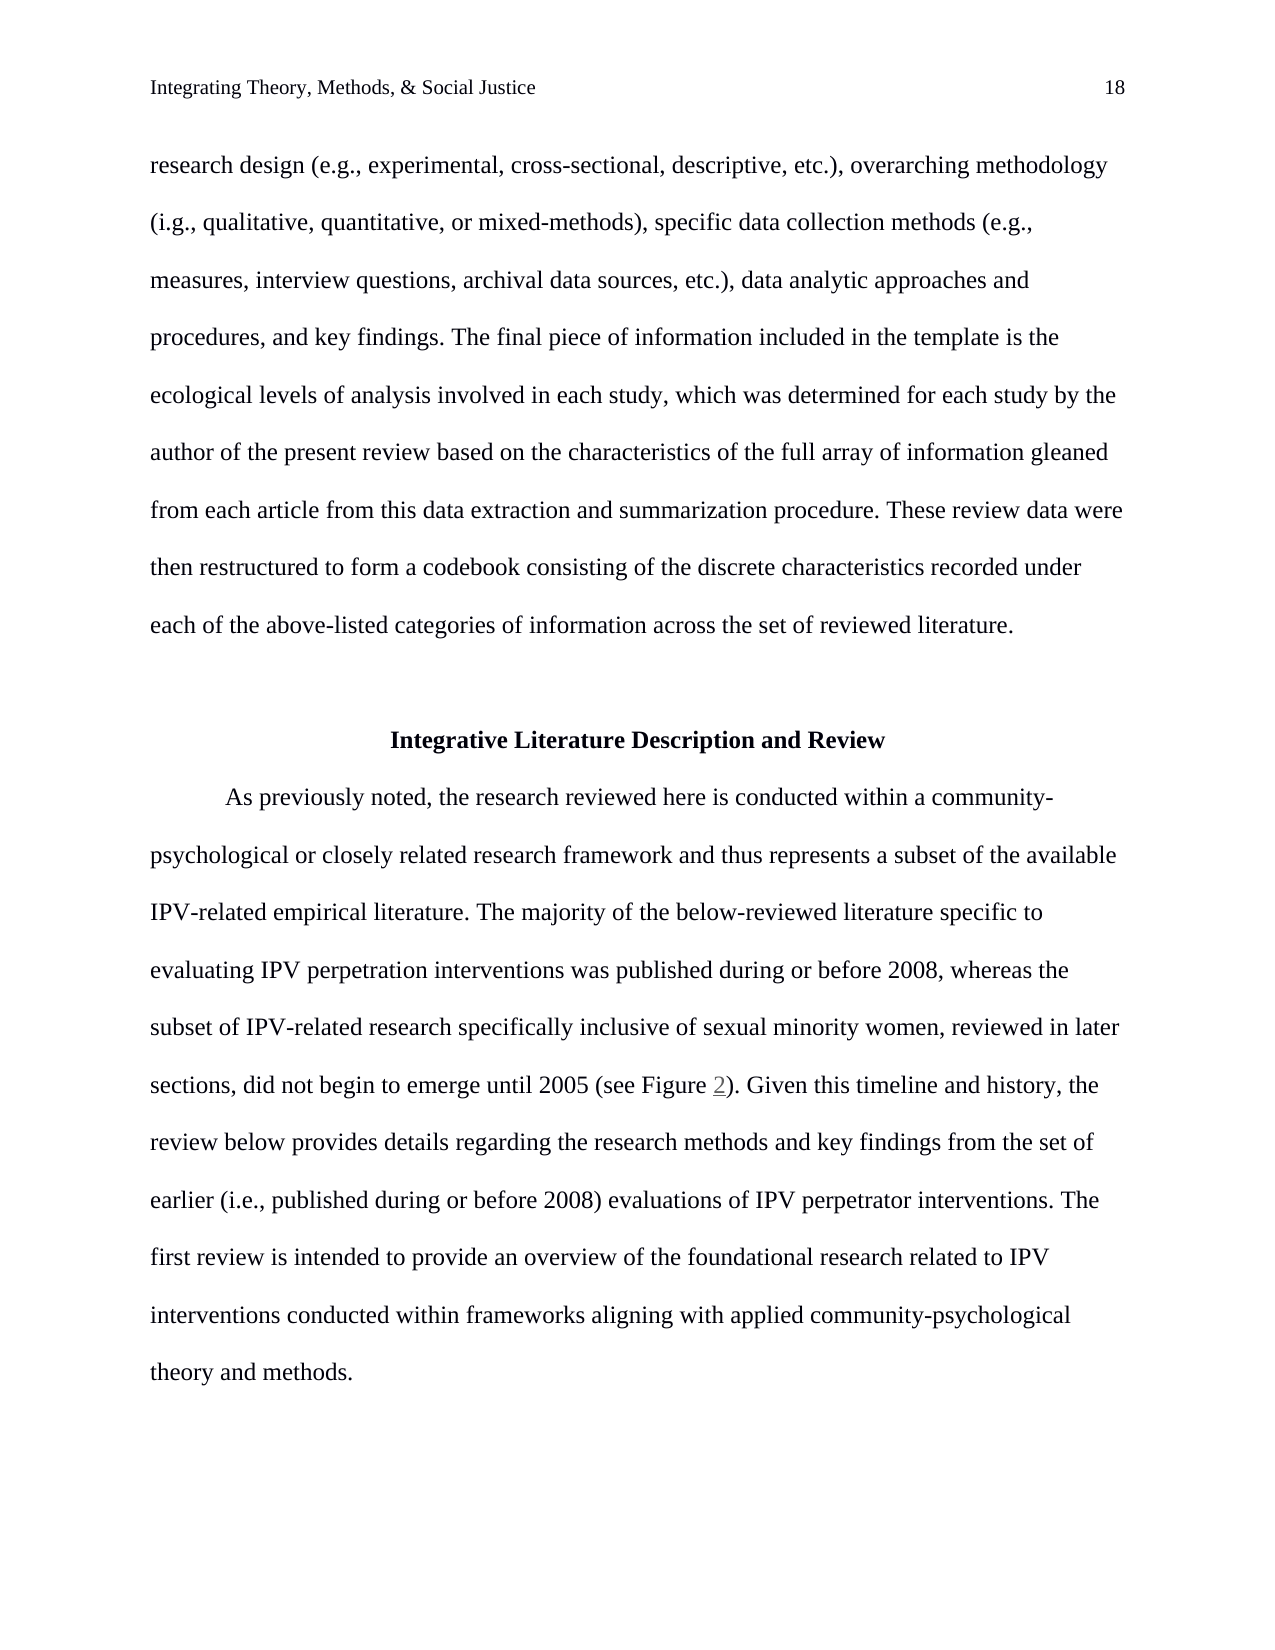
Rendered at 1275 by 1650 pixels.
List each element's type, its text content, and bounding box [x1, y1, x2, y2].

text As previously noted, the research reviewed here is conducted within a community-psychological or closely related research framework and thus represents a subset of the available IPV-related empirical literature. The majority of the below-reviewed literature specific to evaluating IPV perpetration interventions was published during or before 2008, whereas the subset of IPV-related research specifically inclusive of sexual minority women, reviewed in later sections, did not begin to emerge until 2005 (see Figure 2). Given this timeline and history, the review below provides details regarding the research methods and key findings from the set of earlier (i.e., published during or before 2008) evaluations of IPV perpetrator interventions. The first review is intended to provide an overview of the foundational research related to IPV interventions conducted within frameworks aligning with applied community-psychological theory and methods. [150, 782, 1125, 1386]
subtitle Integrative Literature Description and Review [150, 725, 1125, 754]
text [150, 150, 1125, 639]
